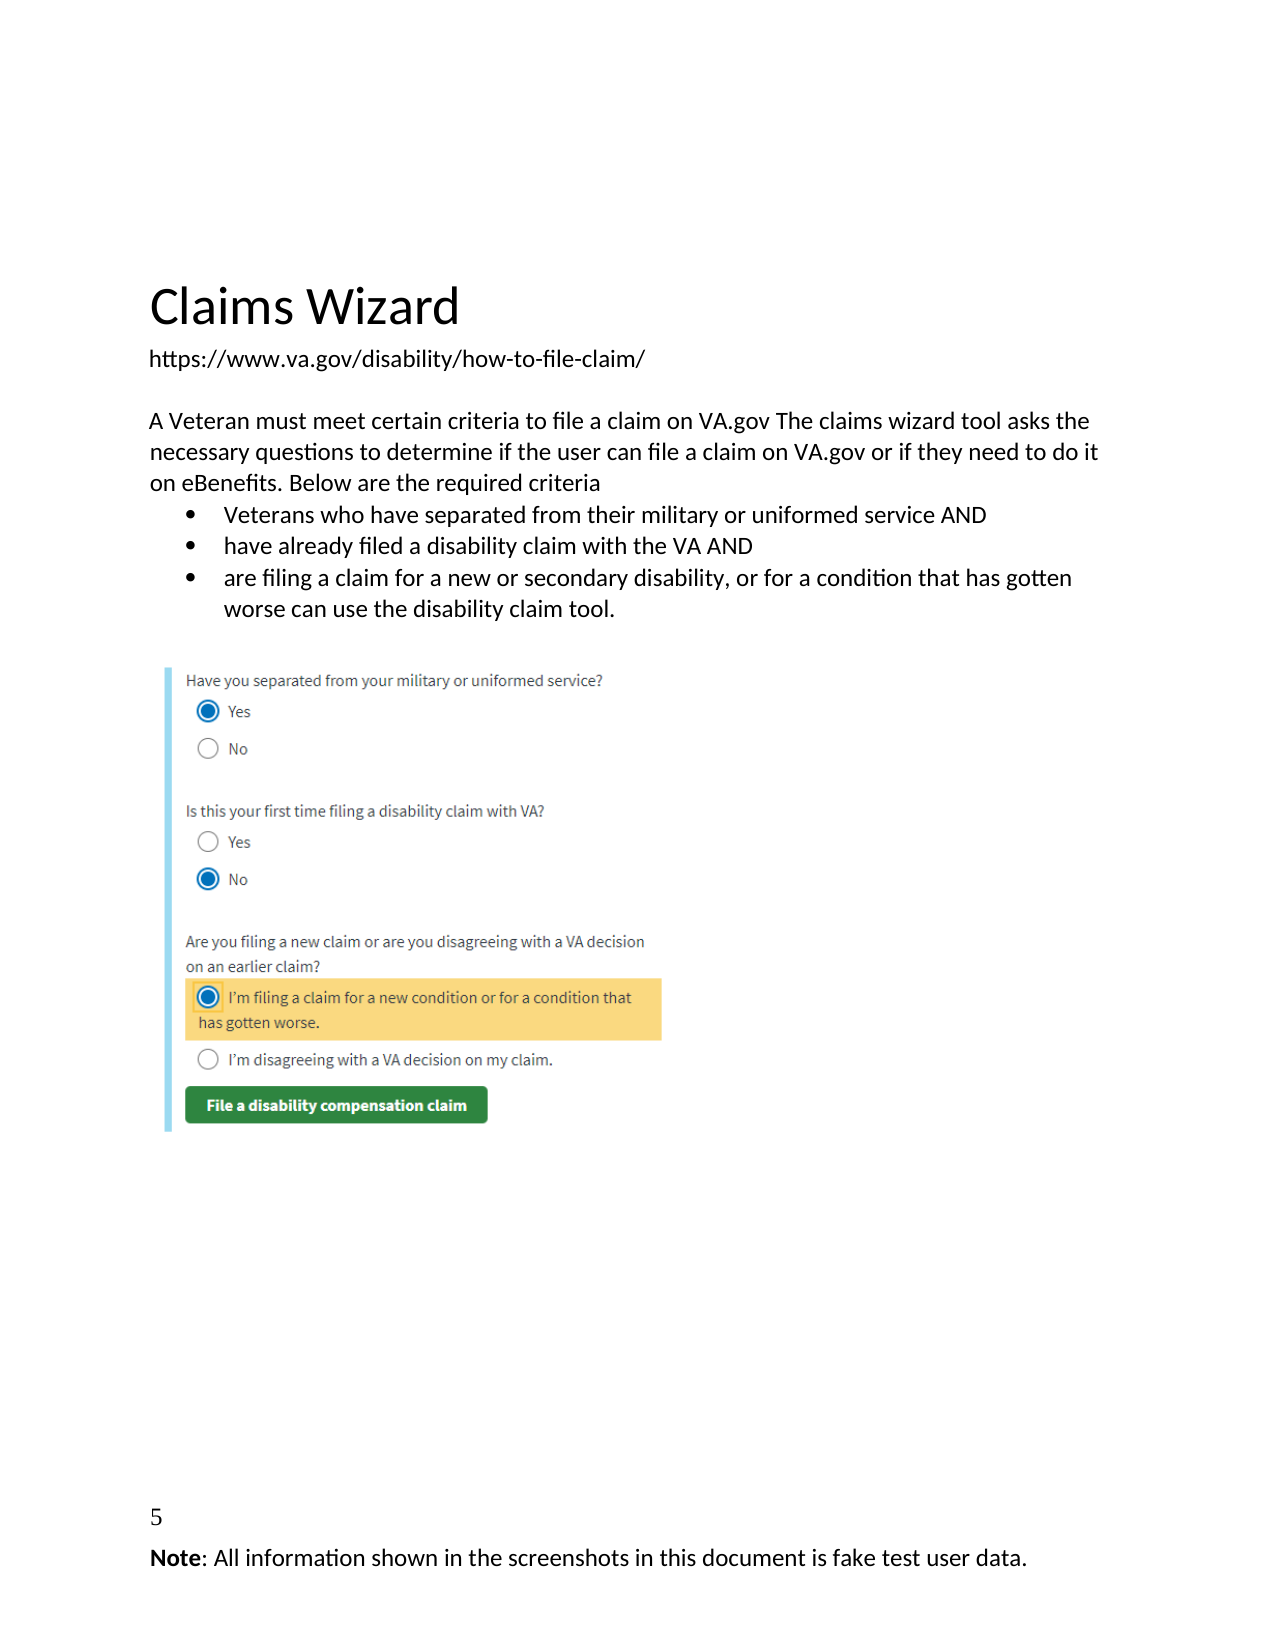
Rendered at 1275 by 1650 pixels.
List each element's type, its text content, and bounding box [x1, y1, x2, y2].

list are filing a claim for a new or secondary disability, or for a condition that has gotten worse can use the disability claim tool. [186, 562, 1127, 623]
text https://www.va.gov/disability/how-to-file-claim/ [148, 343, 1127, 374]
list Veterans who have separated from their military or uniformed service AND [186, 499, 1127, 529]
subtitle Claims Wizard [150, 272, 1137, 338]
picture [148, 653, 672, 1140]
list have already filed a disability claim with the VA AND [186, 530, 1127, 561]
text A Veteran must meet certain criteria to file a claim on VA.gov The claims wizard tool asks the necessary questions to determine if the user can file a claim on VA.gov or if they need to do it on eBenefits. Below are the required criteria [148, 405, 1127, 498]
